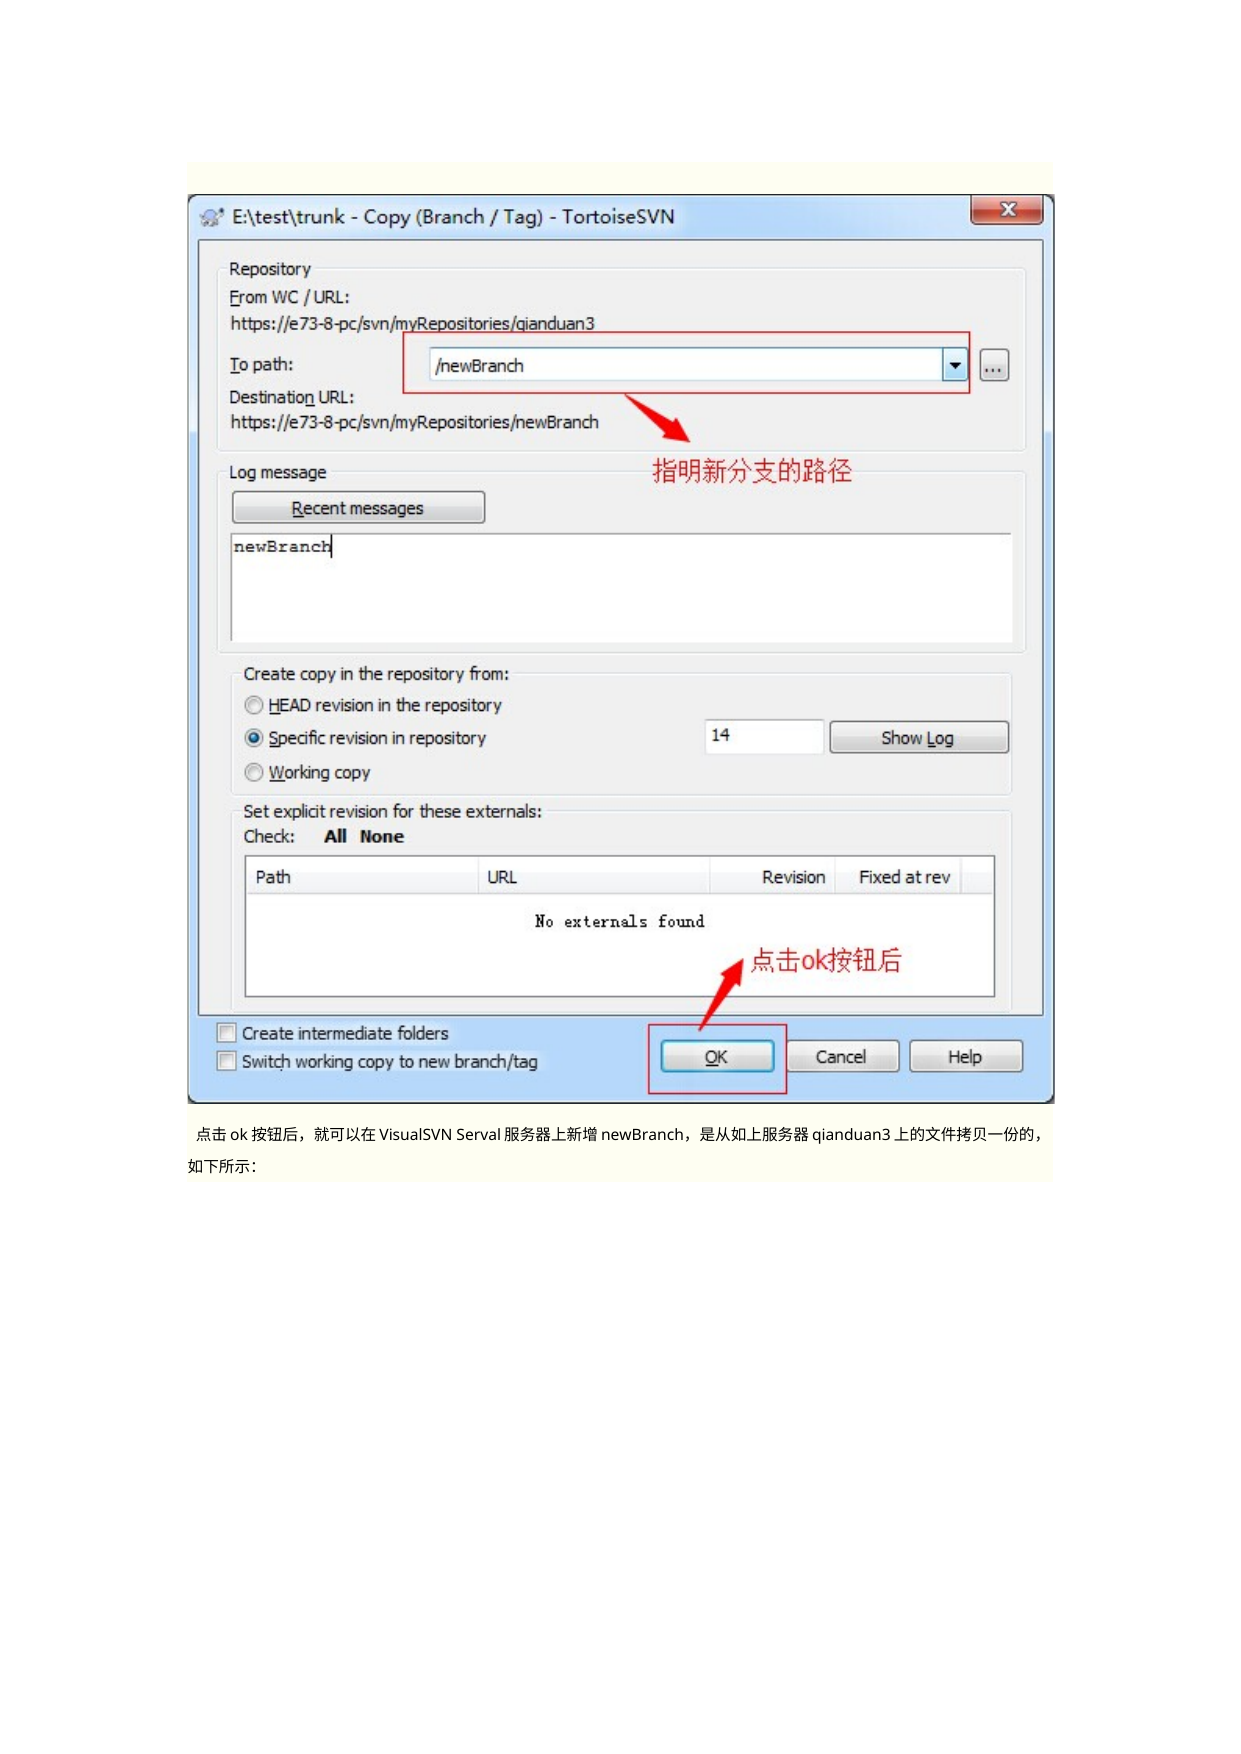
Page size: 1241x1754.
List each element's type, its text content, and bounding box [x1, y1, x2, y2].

text 点击ok按钮后，就可以在VisualSVN Serval服务器上新增newBranch，是从如上服务器qianduan3上的文件拷贝一份的，如下所示： [187, 1117, 1053, 1182]
picture [187, 194, 1055, 1104]
